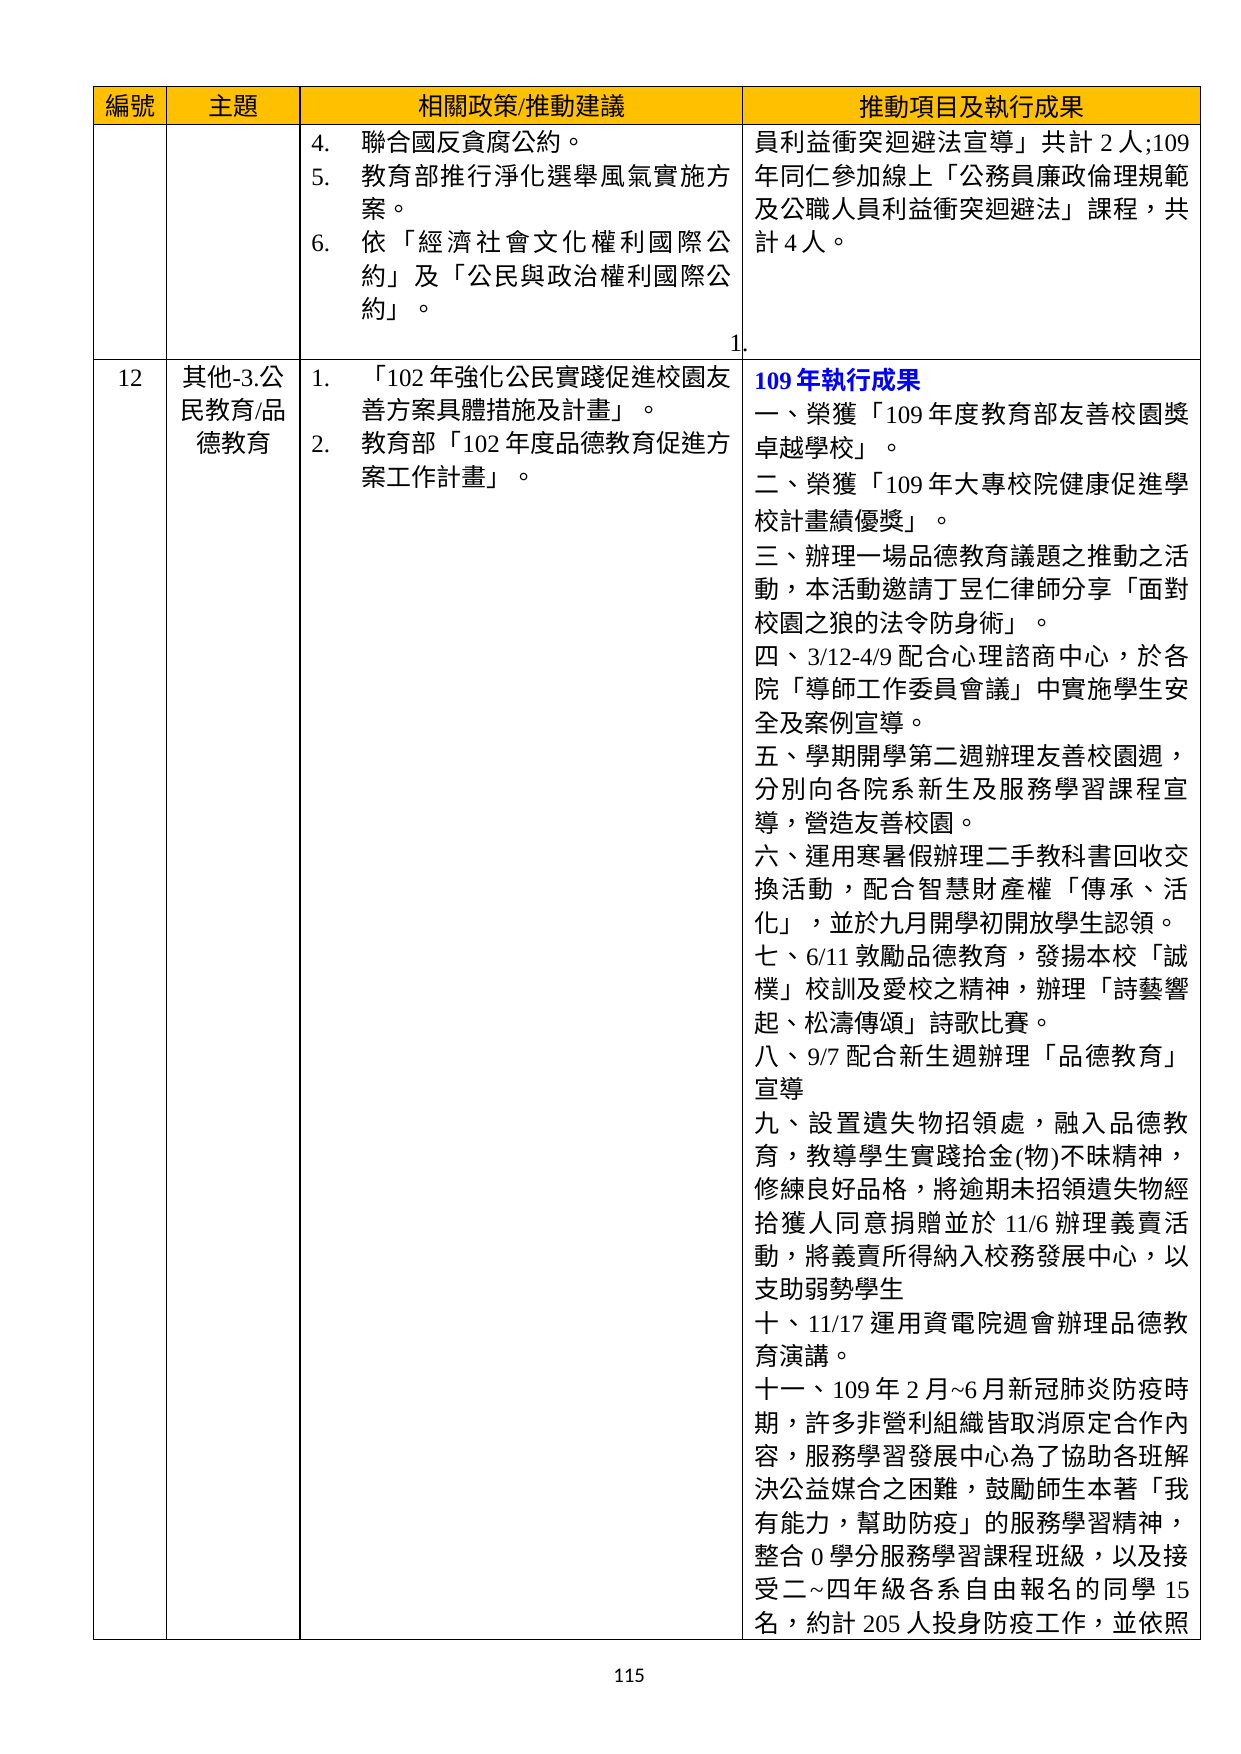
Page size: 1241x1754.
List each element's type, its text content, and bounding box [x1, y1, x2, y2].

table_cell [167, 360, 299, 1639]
table_header 編號 [94, 87, 166, 124]
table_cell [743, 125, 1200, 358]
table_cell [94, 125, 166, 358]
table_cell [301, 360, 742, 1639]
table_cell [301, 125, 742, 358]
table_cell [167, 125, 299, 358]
table_header 推動項目及執行成果 [743, 87, 1200, 124]
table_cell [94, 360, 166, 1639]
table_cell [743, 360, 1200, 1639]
table_header 主題 [167, 87, 299, 124]
table_header 相關政策/推動建議 [301, 87, 742, 124]
